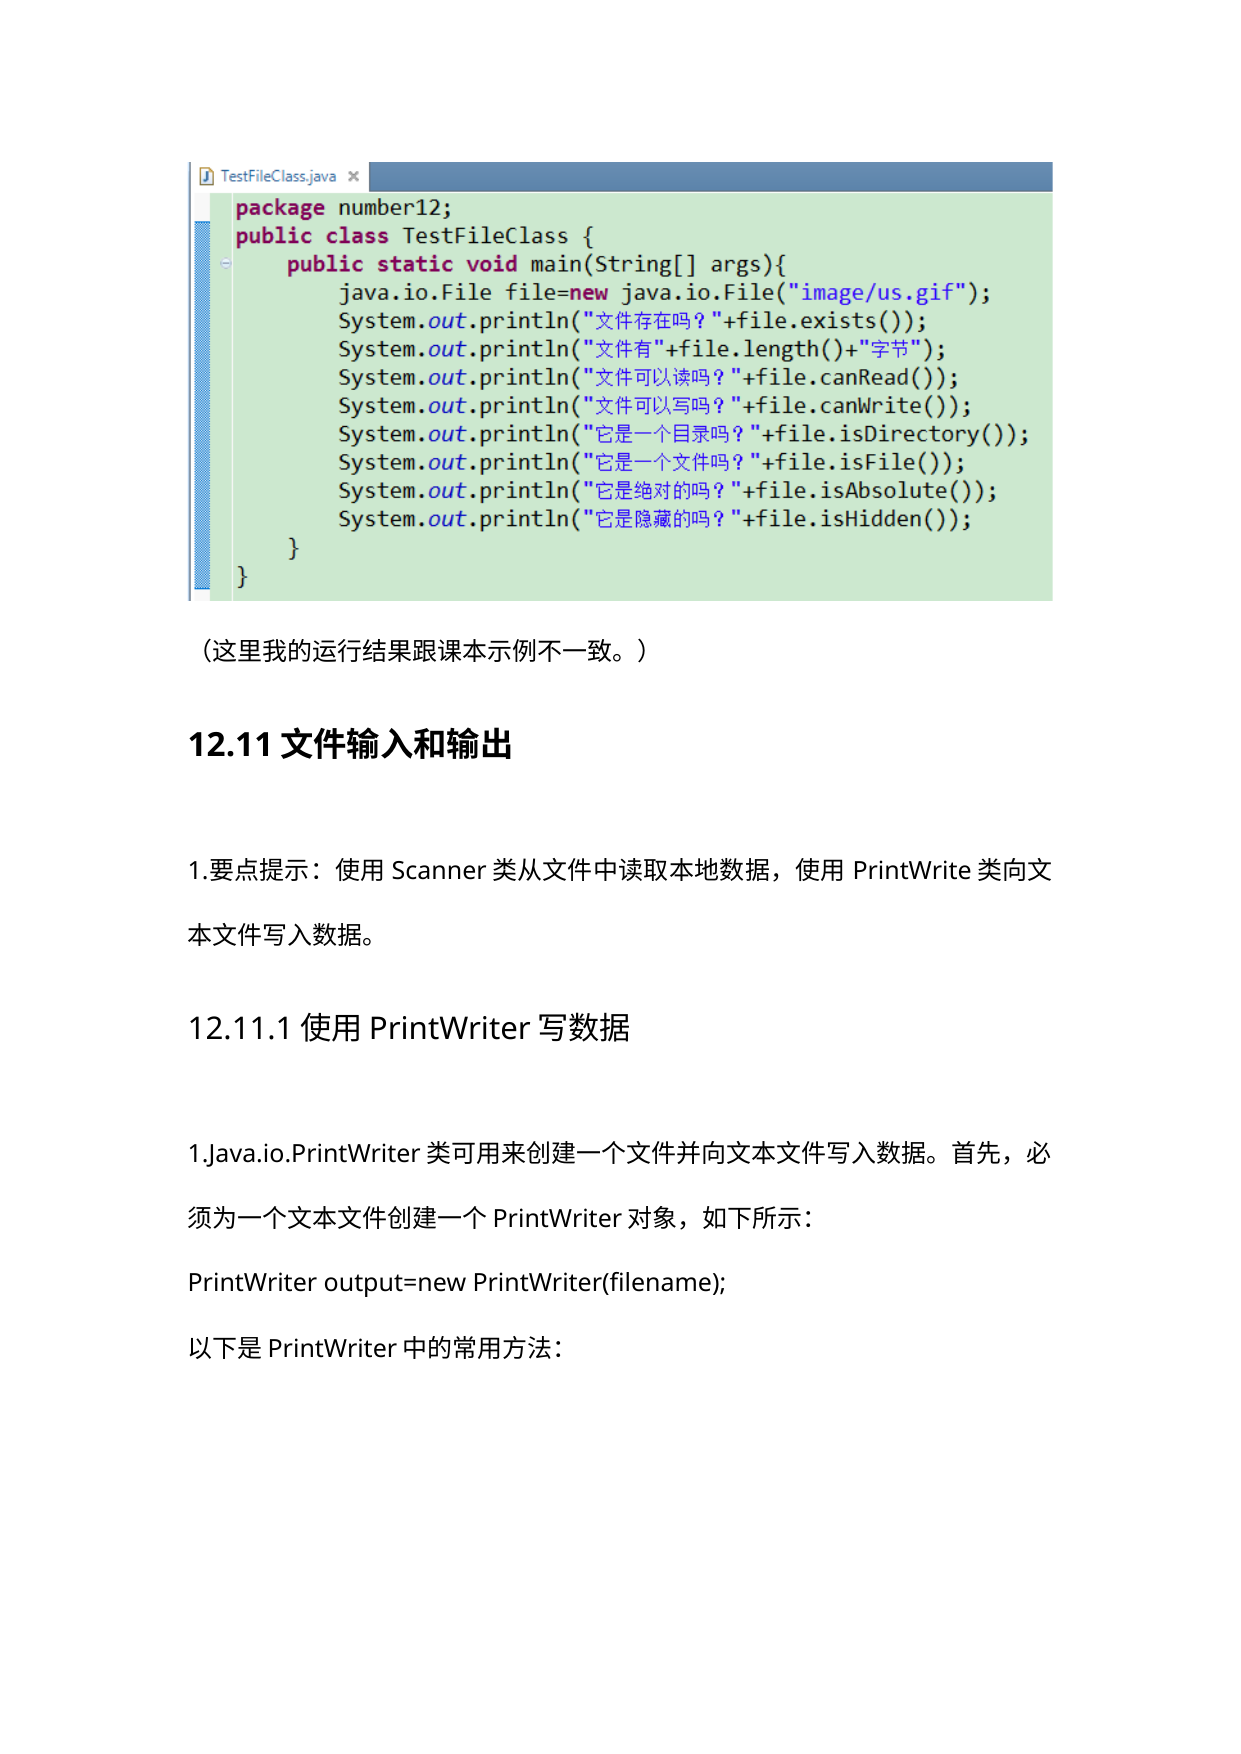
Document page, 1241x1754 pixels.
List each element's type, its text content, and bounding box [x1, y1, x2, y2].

text PrintWriter output=new PrintWriter(filename); [187, 1249, 1053, 1314]
picture [187, 162, 1053, 601]
subtitle 12.11.1使用PrintWriter写数据 [187, 993, 1053, 1058]
text 以下是PrintWriter中的常用方法： [187, 1314, 1053, 1379]
text （这里我的运行结果跟课本示例不一致。） [187, 617, 1053, 682]
subtitle 12.11文件输入和输出 [187, 709, 1053, 774]
text 1.要点提示：使用Scanner类从文件中读取本地数据，使用PrintWrite类向文本文件写入数据。 [187, 836, 1053, 966]
text 1.Java.io.PrintWriter类可用来创建一个文件并向文本文件写入数据。首先，必须为一个文本文件创建一个PrintWriter对象，如下所示： [187, 1119, 1053, 1249]
